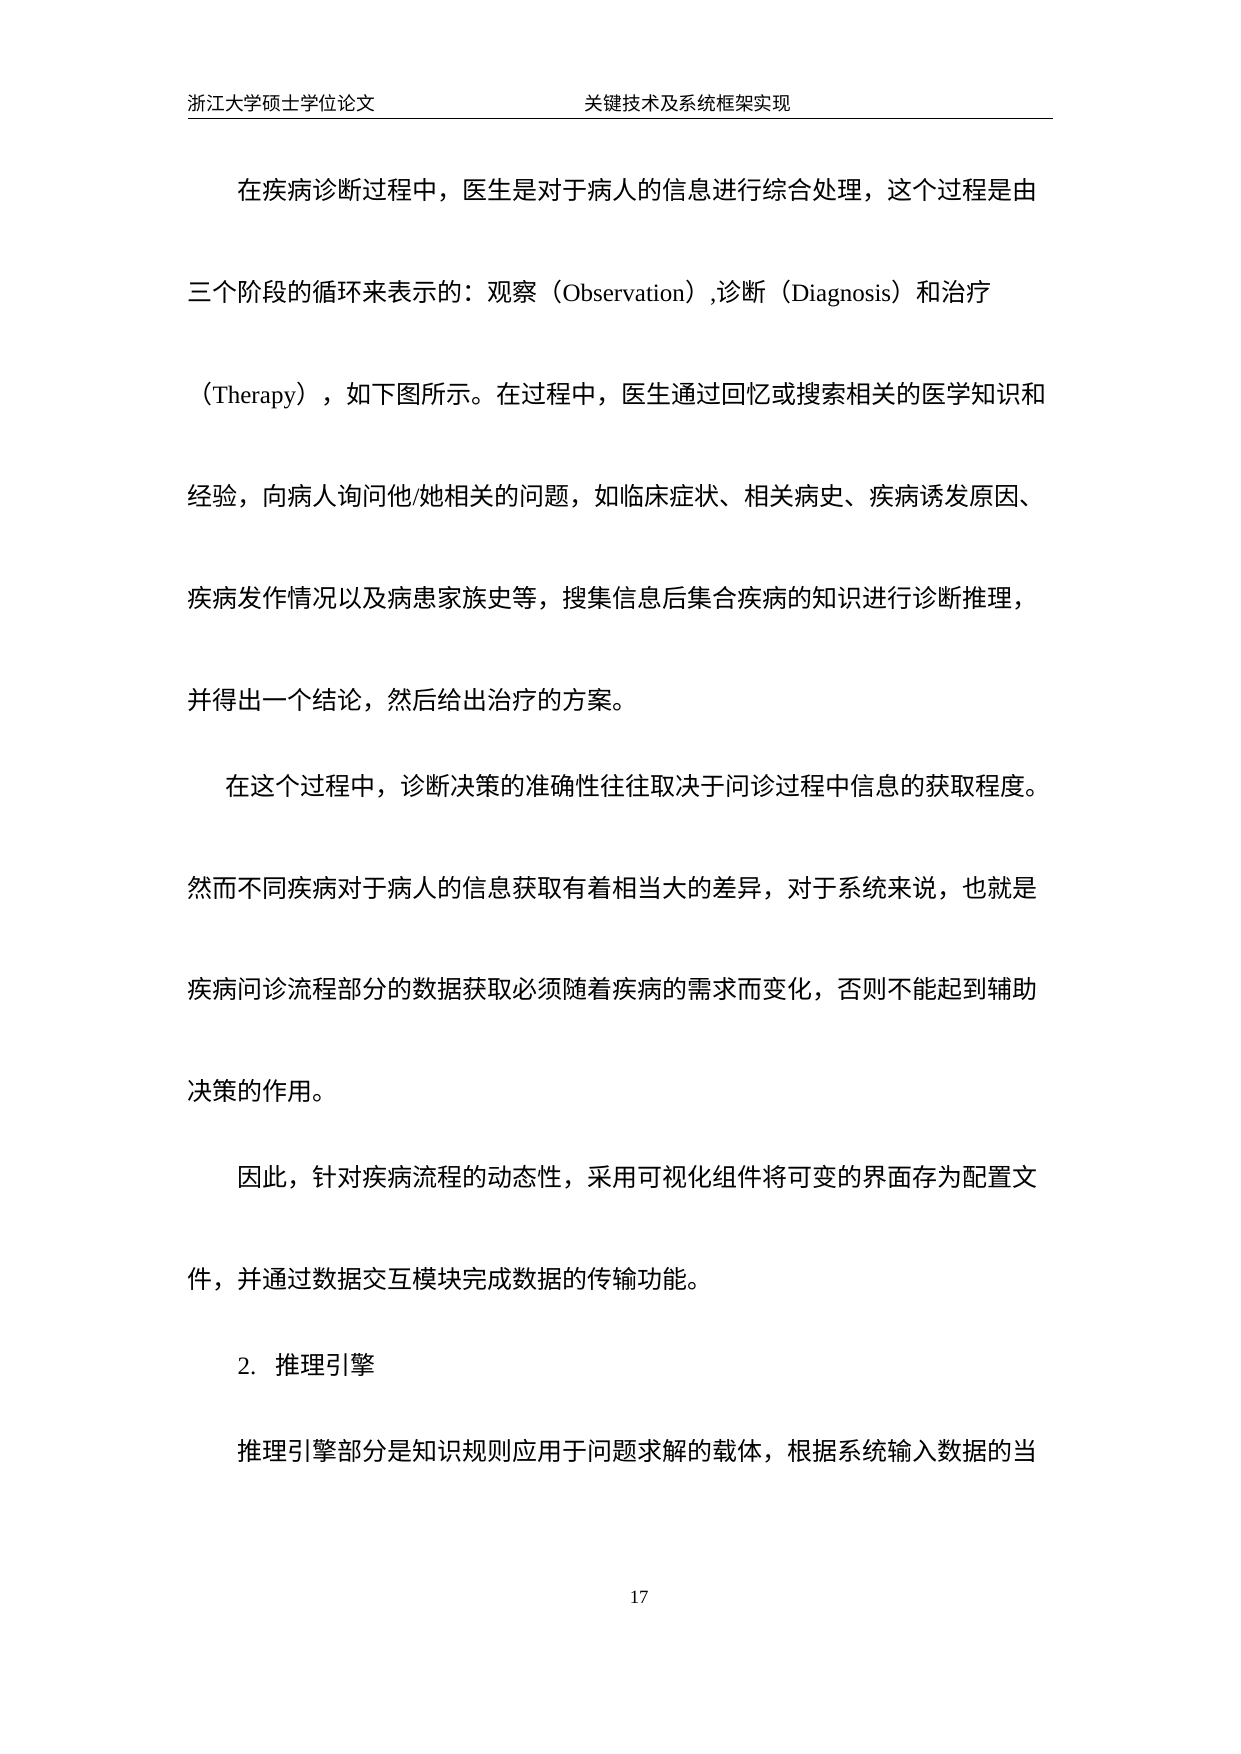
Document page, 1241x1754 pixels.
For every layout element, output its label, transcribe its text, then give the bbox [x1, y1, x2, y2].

text 2. 推理引擎 [187, 1330, 1053, 1398]
text 因此，针对疾病流程的动态性，采用可视化组件将可变的界面存为配置文件，并通过数据交互模块完成数据的传输功能。 [187, 1142, 1053, 1312]
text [187, 1416, 1053, 1484]
text 在这个过程中，诊断决策的准确性往往取决于问诊过程中信息的获取程度。然而不同疾病对于病人的信息获取有着相当大的差异，对于系统来说，也就是疾病问诊流程部分的数据获取必须随着疾病的需求而变化，否则不能起到辅助决策的作用。 [187, 750, 1053, 1124]
text 在疾病诊断过程中，医生是对于病人的信息进行综合处理，这个过程是由三个阶段的循环来表示的：观察（Observation）,诊断（Diagnosis）和治疗（Therapy），如下图所示。在过程中，医生通过回忆或搜索相关的医学知识和经验，向病人询问他/她相关的问题，如临床症状、相关病史、疾病诱发原因、疾病发作情况以及病患家族史等，搜集信息后集合疾病的知识进行诊断推理，并得出一个结论，然后给出治疗的方案。 [187, 155, 1053, 732]
